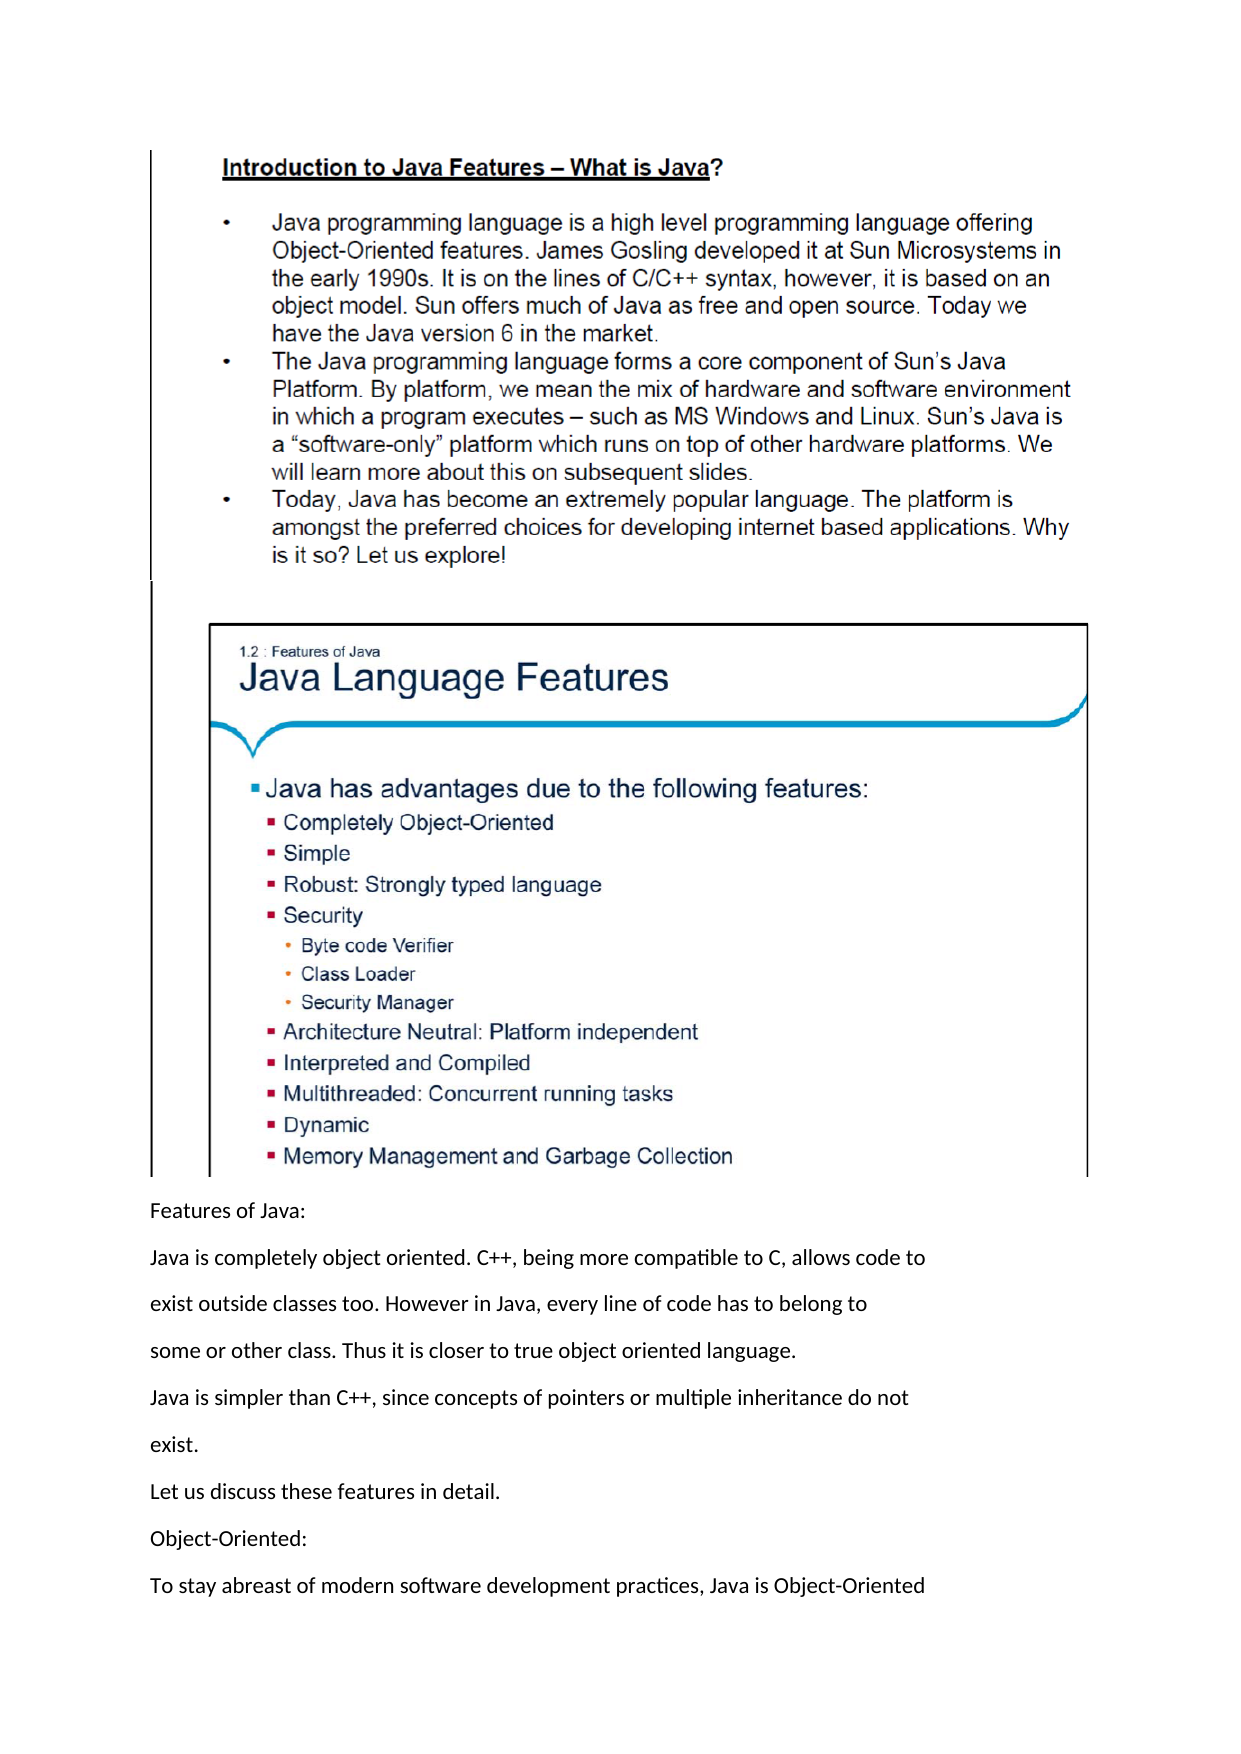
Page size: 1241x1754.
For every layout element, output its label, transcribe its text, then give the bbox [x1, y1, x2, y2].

picture [150, 150, 1090, 580]
text Java is completely object oriented. C++, being more compatible to C, allows code to [150, 1243, 1090, 1271]
text exist outside classes too. However in Java, every line of code has to belong to [150, 1289, 1090, 1318]
text To stay abreast of modern software development practices, Java is Object-Oriented [150, 1571, 1090, 1599]
text Java is simpler than C++, since concepts of pointers or multiple inheritance do not [150, 1383, 1090, 1411]
text Let us discuss these features in detail. [150, 1477, 1090, 1505]
text Features of Java: [150, 1196, 1090, 1224]
text Object-Oriented: [150, 1524, 1090, 1552]
text some or other class. Thus it is closer to true object oriented language. [150, 1336, 1090, 1364]
picture [150, 581, 1089, 1177]
text exist. [150, 1430, 1090, 1458]
